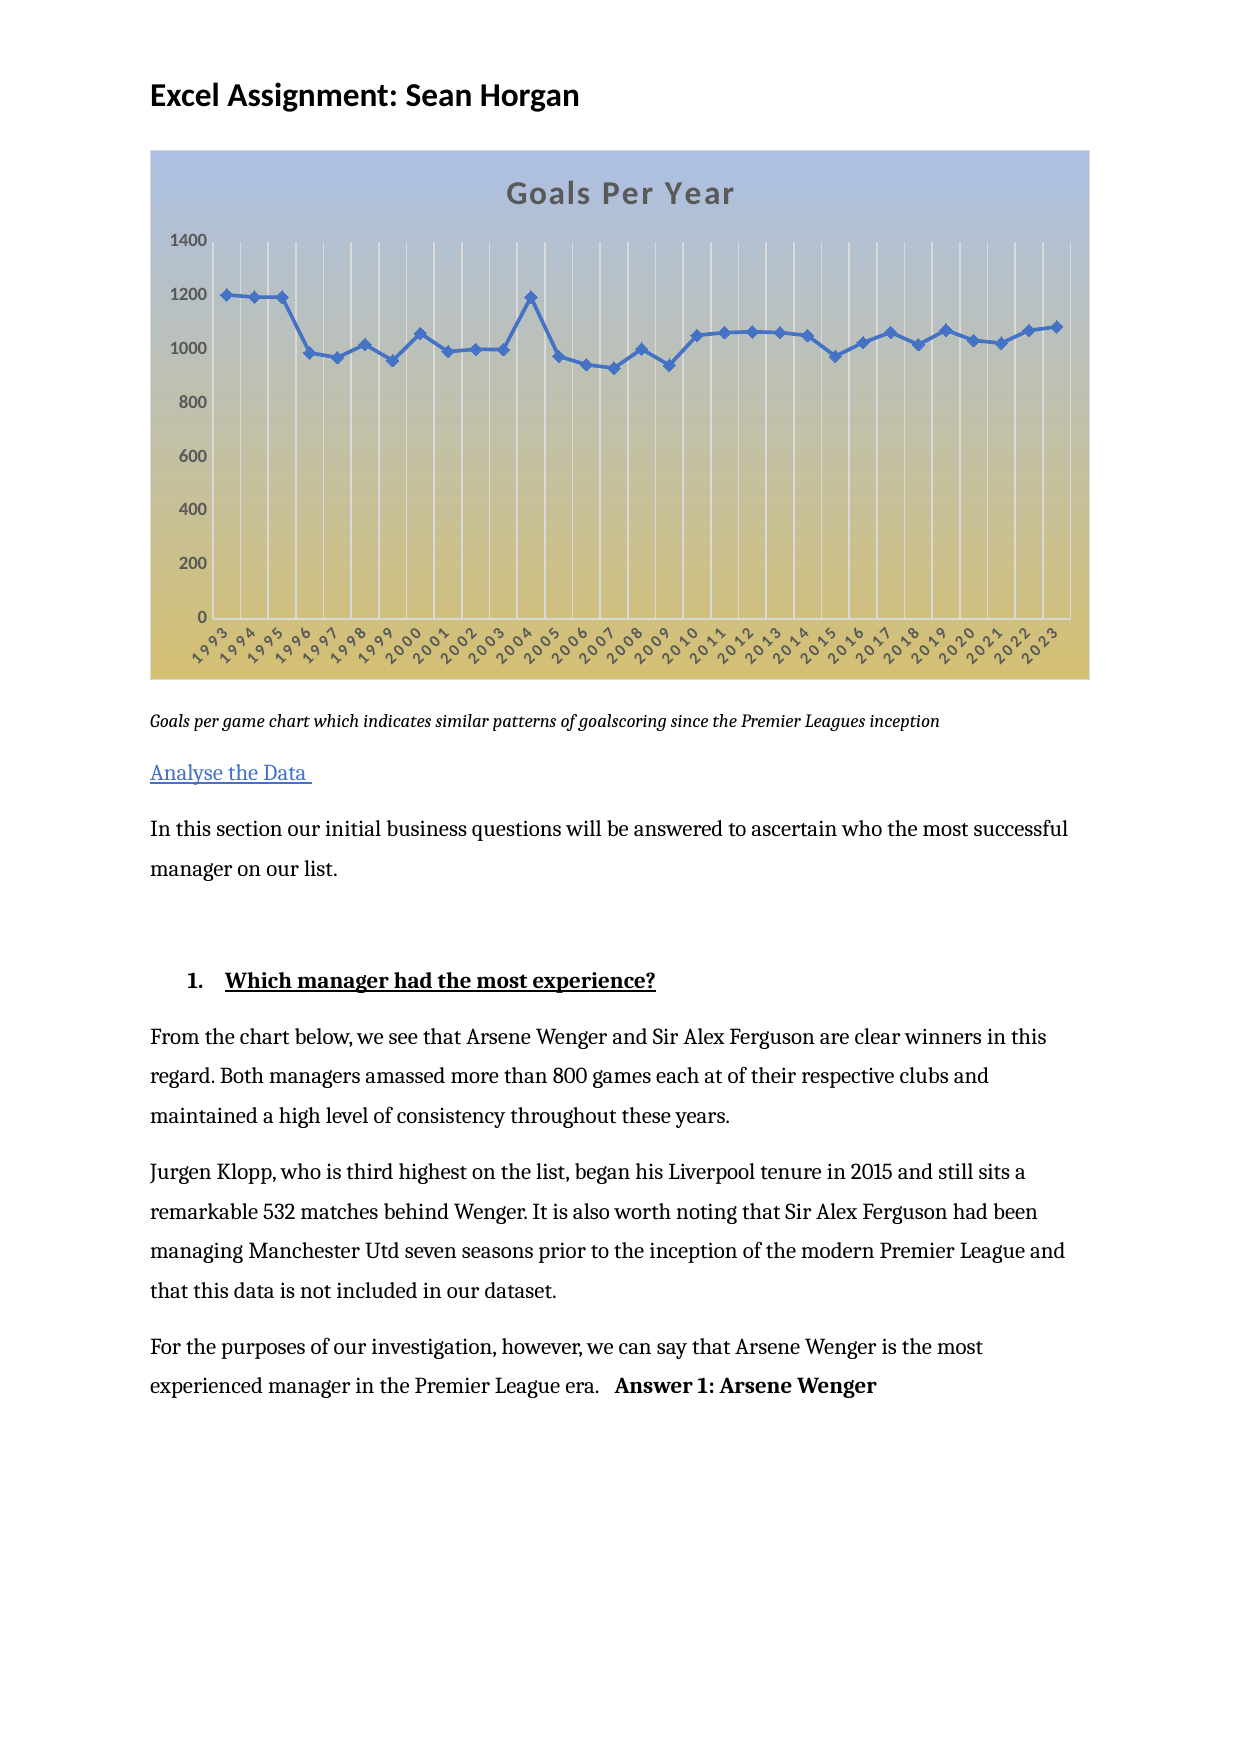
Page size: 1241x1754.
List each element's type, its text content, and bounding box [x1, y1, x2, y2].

text Goals per game chart which indicates similar patterns of goalscoring since the Premier Leagues inception [150, 711, 1090, 732]
list Which manager had the most experience? [187, 968, 1090, 994]
text For the purposes of our investigation, however, we can say that Arsene Wenger is the most experienced manager in the Premier League era. Answer 1: Arsene Wenger [150, 1333, 1090, 1399]
text Analyse the Data [150, 760, 1090, 786]
text Jurgen Klopp, who is third highest on the list, began his Liverpool tenure in 2015 and still sits a remarkable 532 matches behind Wenger. It is also worth noting that Sir Alex Ferguson had been managing Manchester Utd seven seasons prior to the inception of the modern Premier League and that this data is not included in our dataset. [150, 1159, 1090, 1304]
text In this section our initial business questions will be answered to ascertain who the most successful manager on our list. [150, 816, 1090, 882]
text From the chart below, we see that Arsene Wenger and Sir Alex Ferguson are clear winners in this regard. Both managers amassed more than 800 games each at of their respective clubs and maintained a high level of consistency throughout these years. [150, 1024, 1090, 1129]
